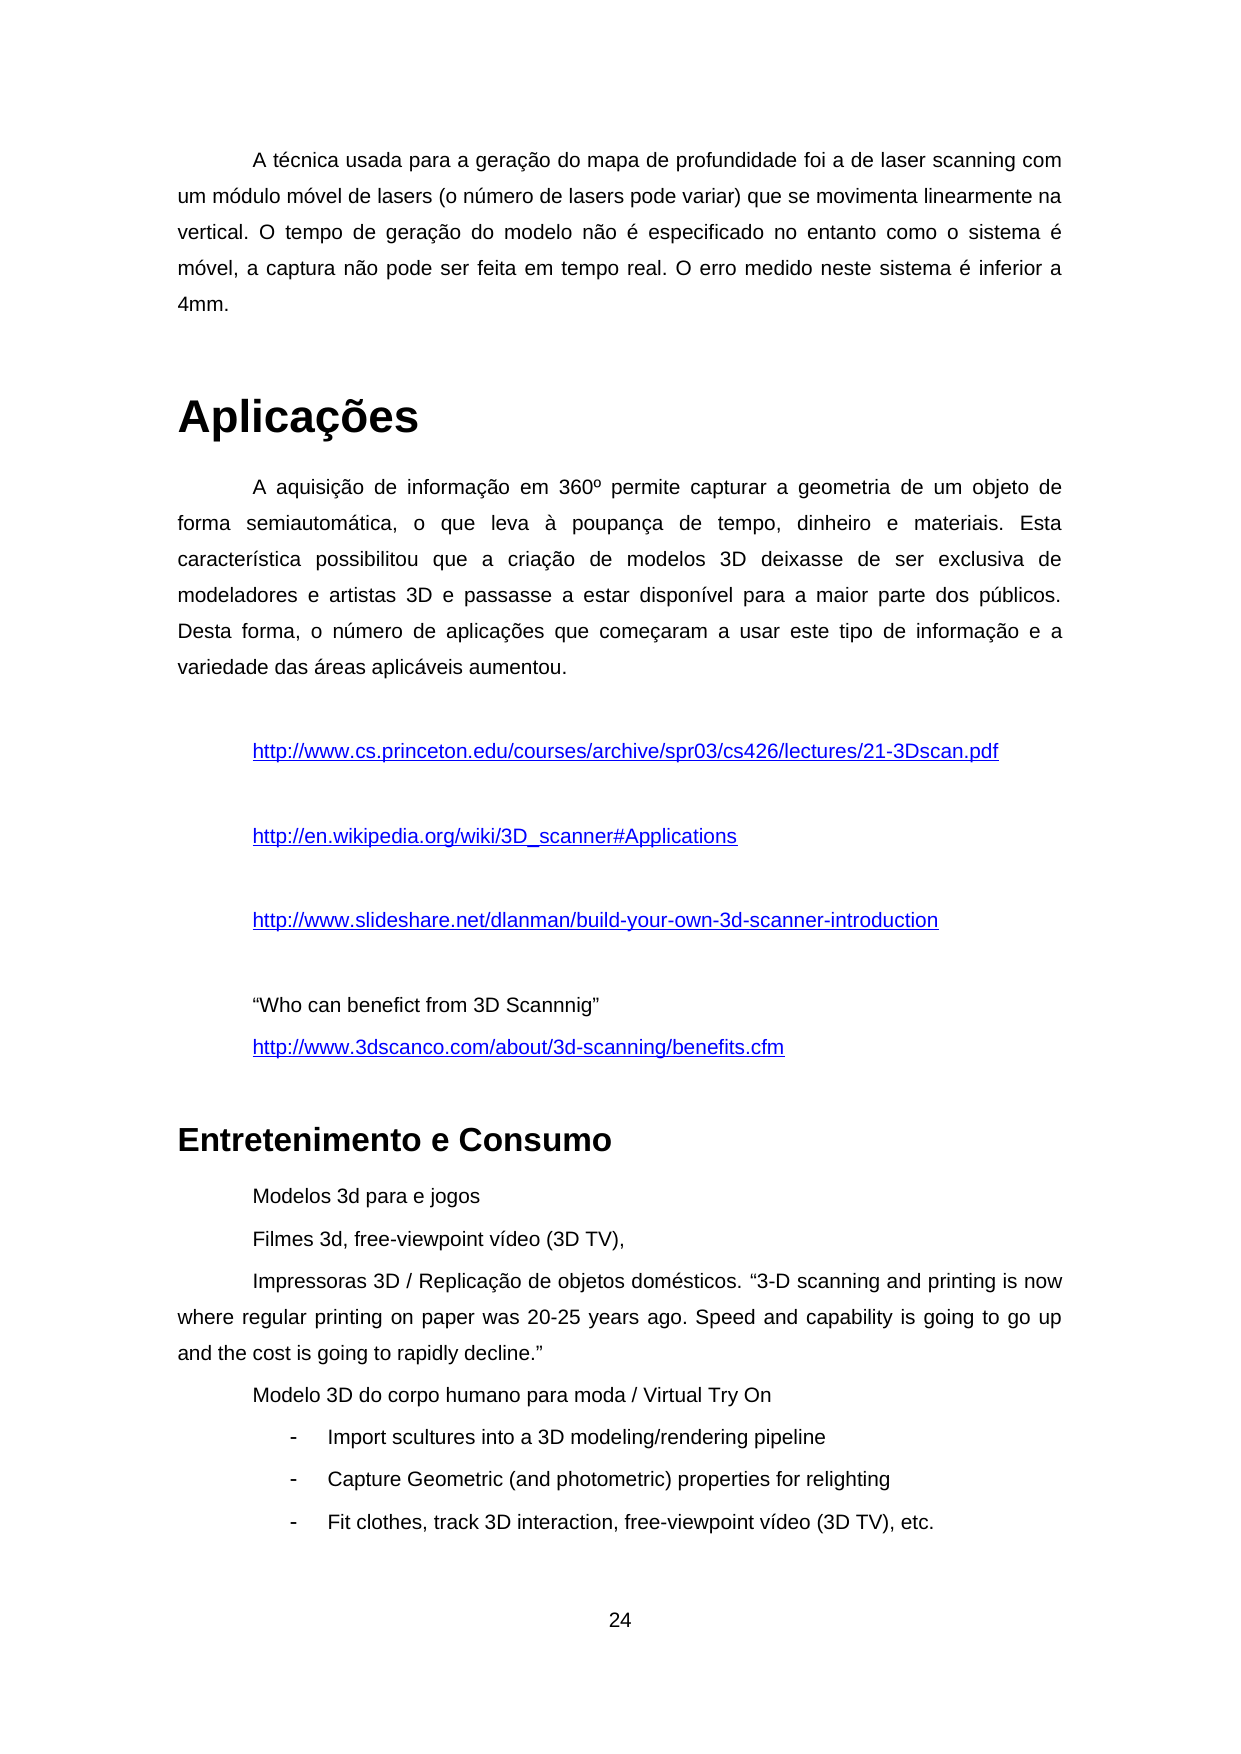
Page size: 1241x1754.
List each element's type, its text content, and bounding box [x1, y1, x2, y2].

text Impressoras 3D / Replicação de objetos domésticos. “3-D scanning and printing is now where regular printing on paper was 20-25 years ago. Speed and capability is going to go up and the cost is going to rapidly decline.” [177, 1269, 1063, 1364]
list Fit clothes, track 3D interaction, free-viewpoint vídeo (3D TV), etc. [290, 1509, 1063, 1534]
text http://en.wikipedia.org/wiki/3D_scanner#Applications [177, 824, 1063, 848]
text Modelos 3d para e jogos [177, 1184, 1063, 1208]
text http://www.slideshare.net/dlanman/build-your-own-3d-scanner-introduction [177, 908, 1063, 932]
list Import scultures into a 3D modeling/rendering pipeline [290, 1425, 1063, 1449]
list Capture Geometric (and photometric) properties for relighting [290, 1467, 1063, 1491]
text “Who can benefict from 3D Scannnig” [177, 992, 1063, 1016]
text A aquisição de informação em 360º permite capturar a geometria de um objeto de forma semiautomática, o que leva à poupança de tempo, dinheiro e materiais. Esta característica possibilitou que a criação de modelos 3D deixasse de ser exclusiva de modeladores e artistas 3D e passasse a estar disponível para a maior parte dos públicos. Desta forma, o número de aplicações que começaram a usar este tipo de informação e a variedade das áreas aplicáveis aumentou. [177, 475, 1063, 679]
text Filmes 3d, free-viewpoint vídeo (3D TV), [177, 1227, 1063, 1251]
text Modelo 3D do corpo humano para moda / Virtual Try On [177, 1383, 1063, 1407]
text Entretenimento e Consumo [177, 1121, 1063, 1159]
text Aplicações [177, 390, 1063, 443]
text A técnica usada para a geração do mapa de profundidade foi a de laser scanning com um módulo móvel de lasers (o número de lasers pode variar) que se movimenta linearmente na vertical. O tempo de geração do modelo não é especificado no entanto como o sistema é móvel, a captura não pode ser feita em tempo real. O erro medido neste sistema é inferior a 4mm. [177, 148, 1063, 315]
text http://www.cs.princeton.edu/courses/archive/spr03/cs426/lectures/21-3Dscan.pdf [177, 739, 1063, 763]
text http://www.3dscanco.com/about/3d-scanning/benefits.cfm [177, 1034, 1063, 1058]
